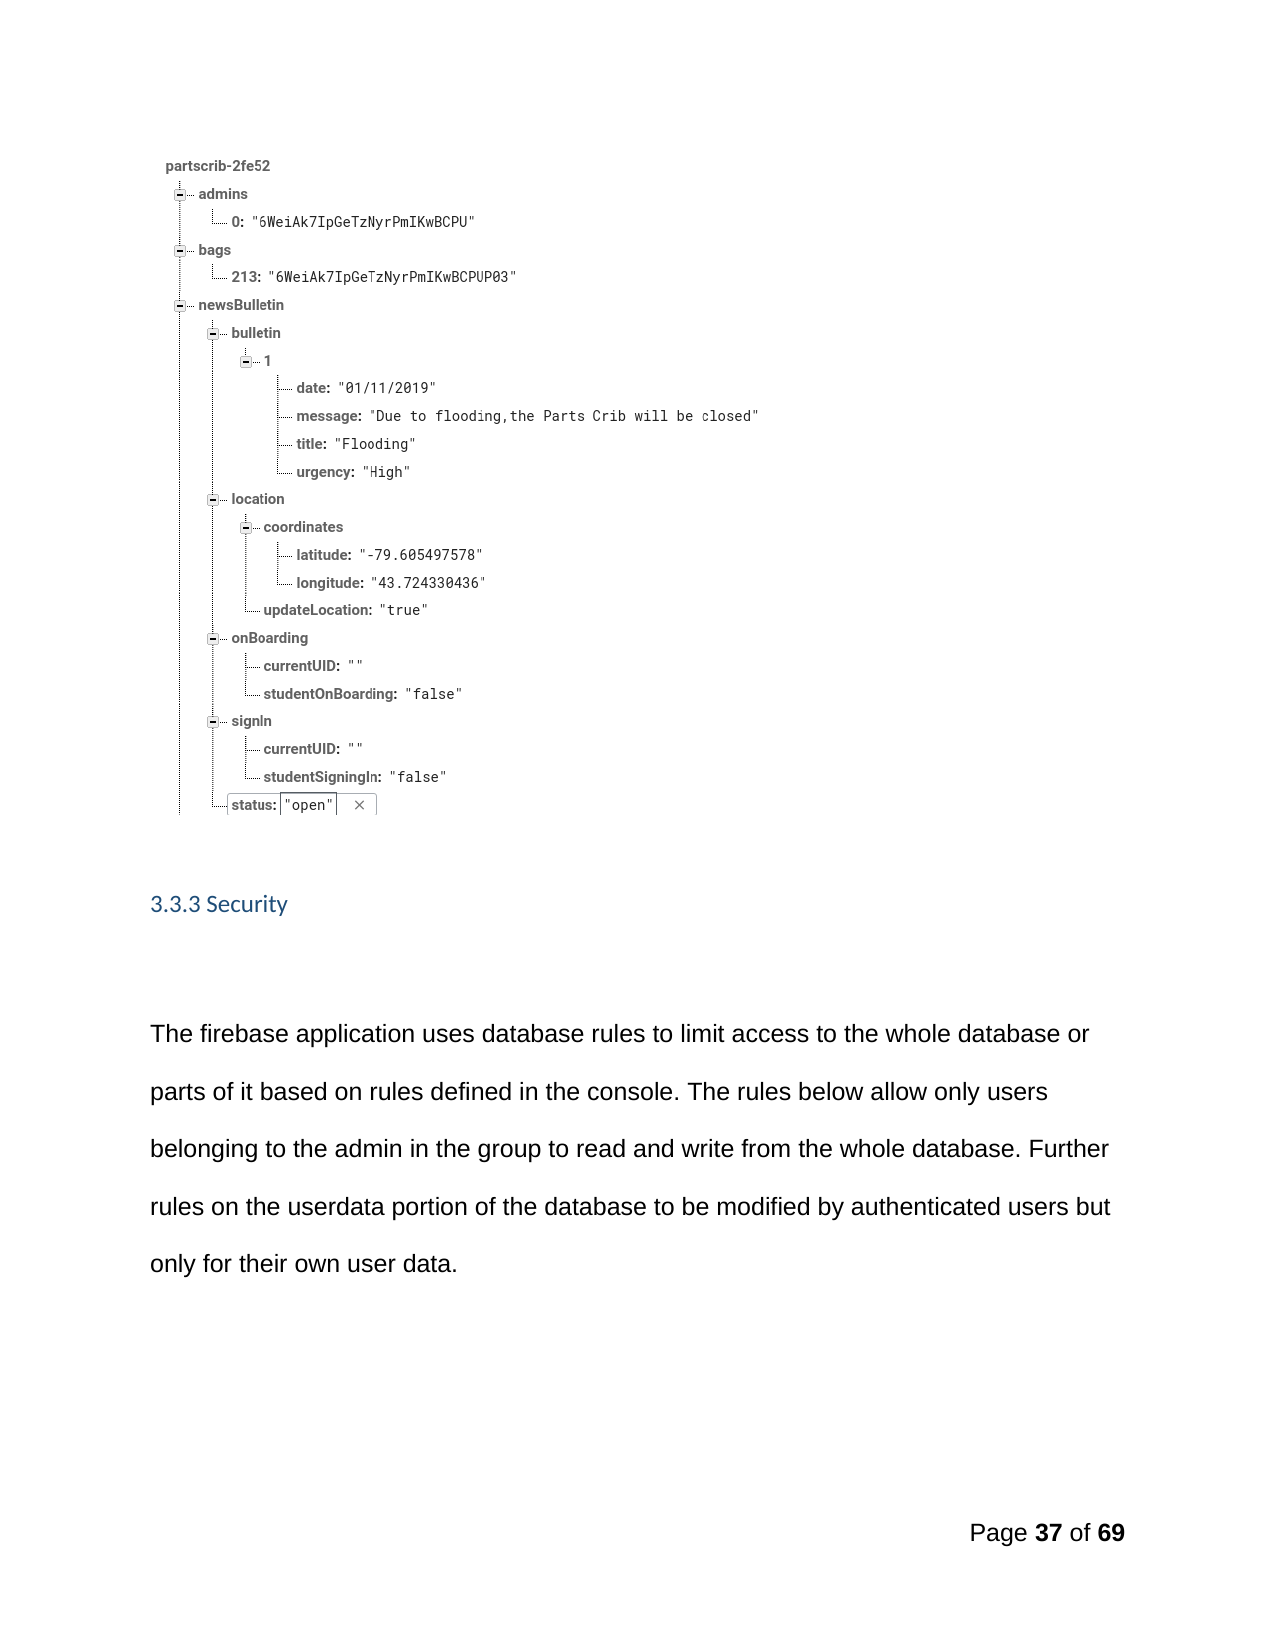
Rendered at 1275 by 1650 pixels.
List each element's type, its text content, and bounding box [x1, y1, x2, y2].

picture [150, 150, 814, 815]
text The firebase application uses database rules to limit access to the whole database or parts of it based on rules defined in the console. The rules below allow only users belonging to the admin in the group to read and write from the whole database. Further rules on the userdata portion of the database to be modified by authenticated users but only for their own user data. [150, 1019, 1125, 1278]
subtitle 3.3.3 Security [150, 888, 1125, 918]
